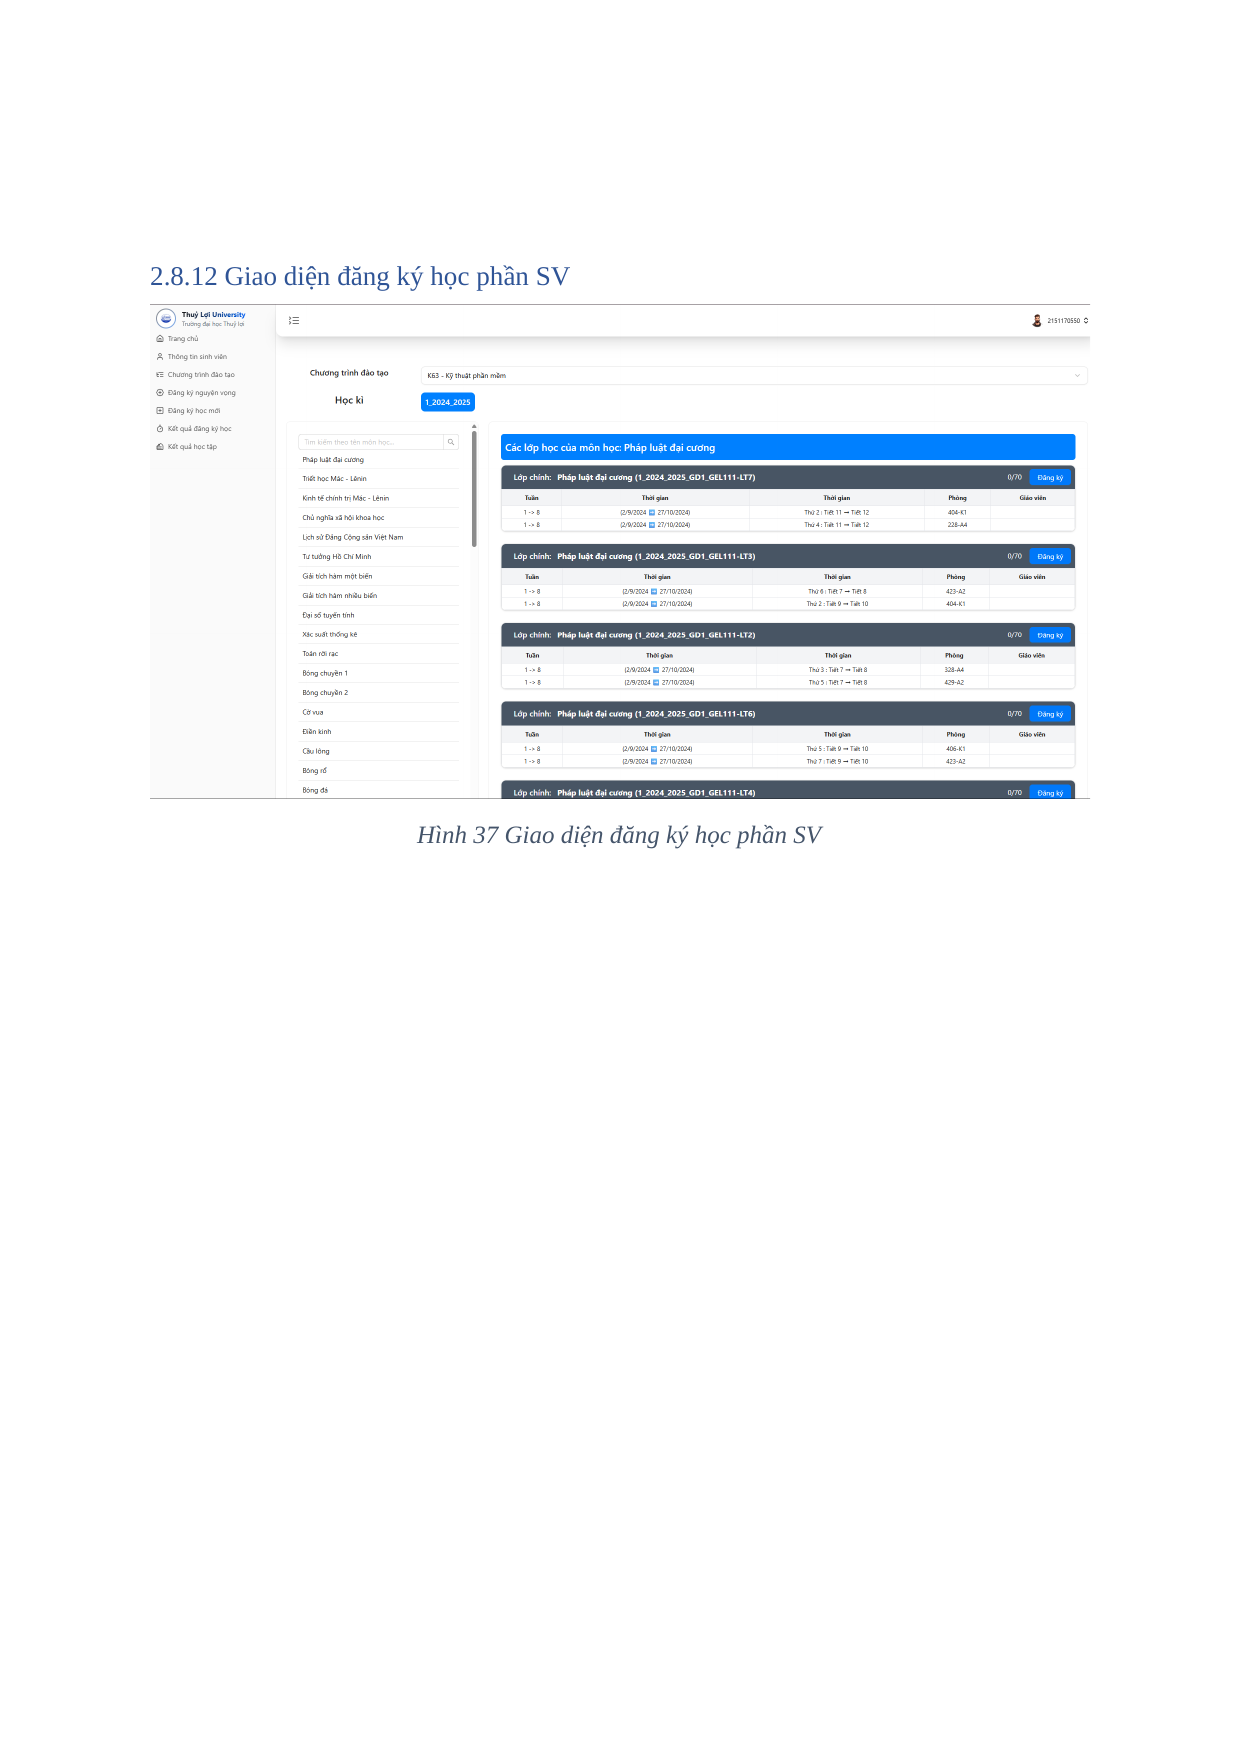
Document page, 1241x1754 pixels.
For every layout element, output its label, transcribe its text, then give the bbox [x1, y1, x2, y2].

subtitle 2.8.12 Giao diện đăng ký học phần SV [150, 260, 1090, 292]
picture [150, 304, 1091, 799]
text Hình 37 Giao diện đăng ký học phần SV [150, 820, 1090, 849]
